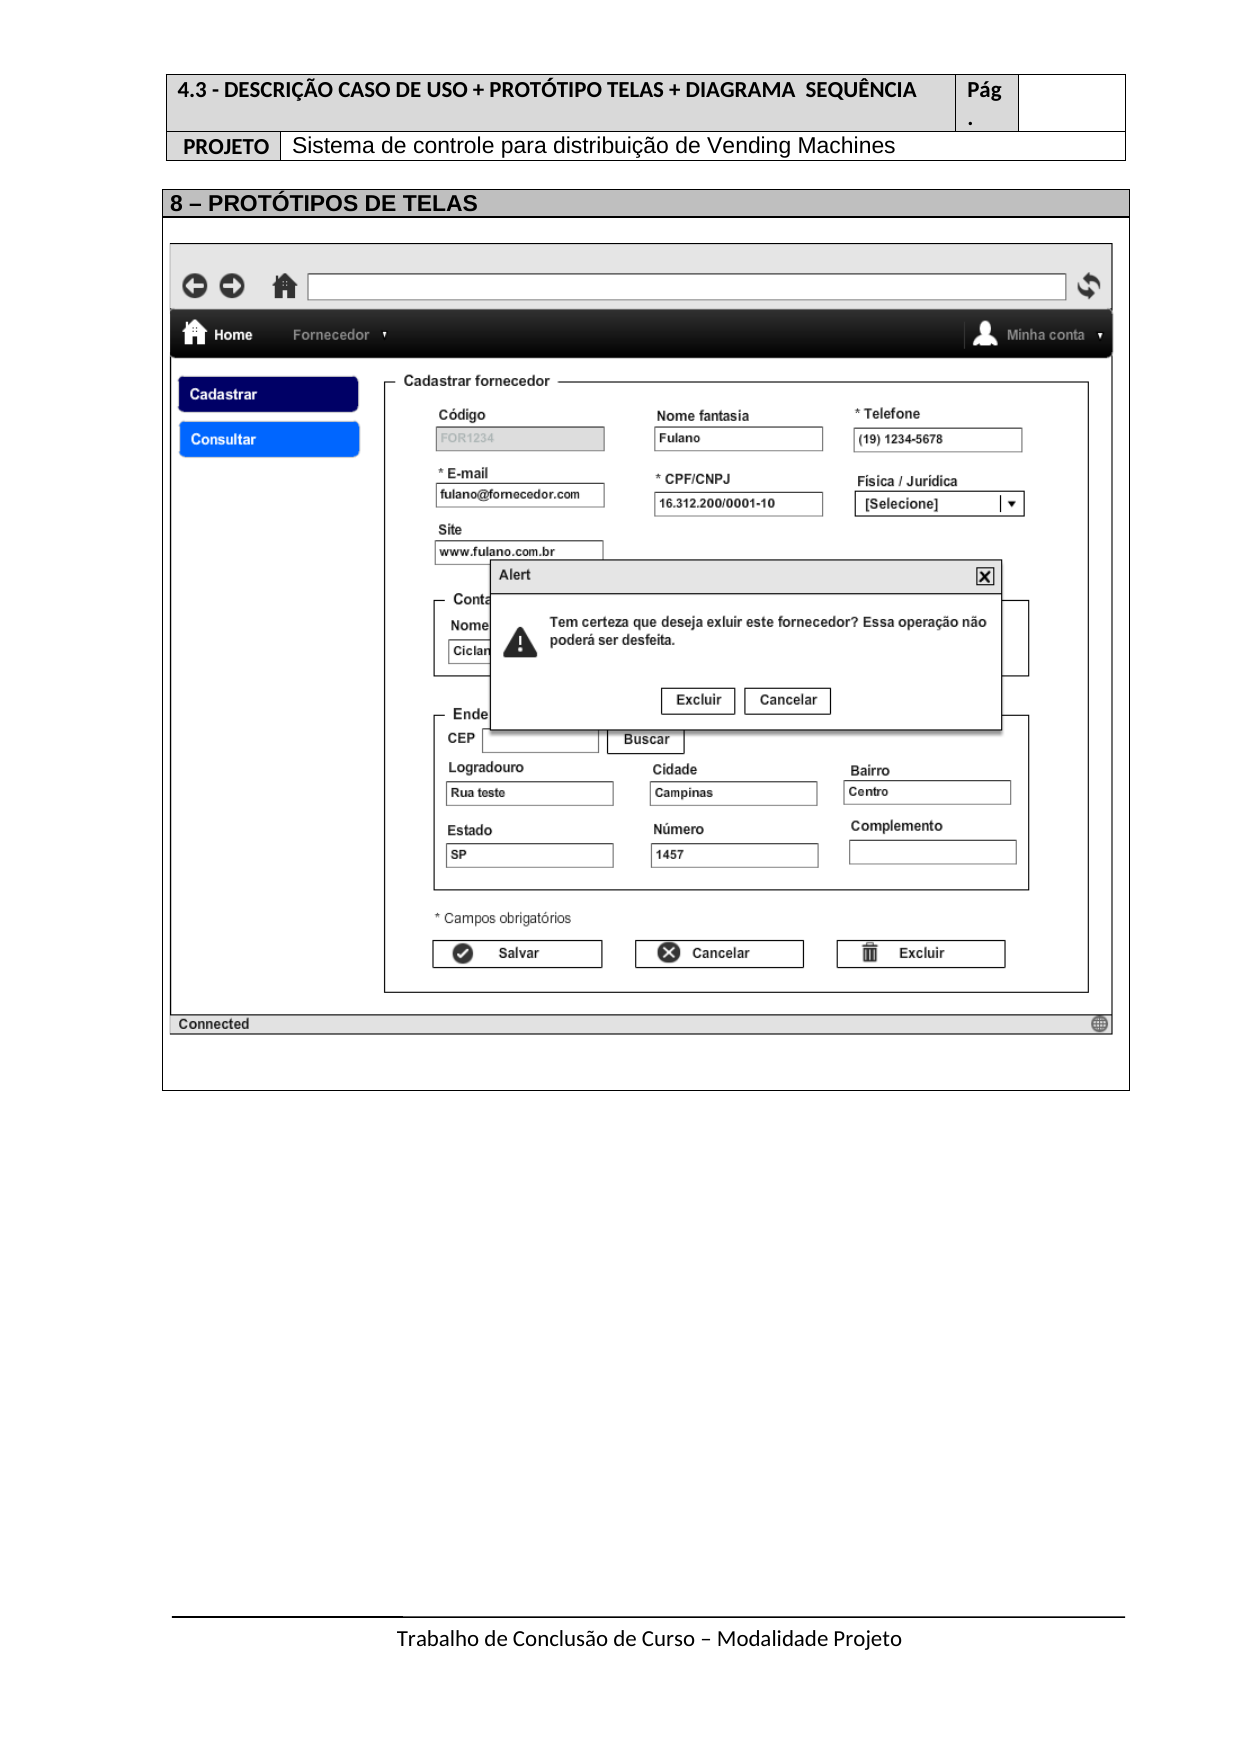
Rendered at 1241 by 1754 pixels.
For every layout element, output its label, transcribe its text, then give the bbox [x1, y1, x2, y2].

picture [169, 243, 1115, 1038]
table_cell [163, 218, 1129, 1090]
table_header 8 – PROTÓTIPOS DE TELAS [163, 190, 1129, 216]
